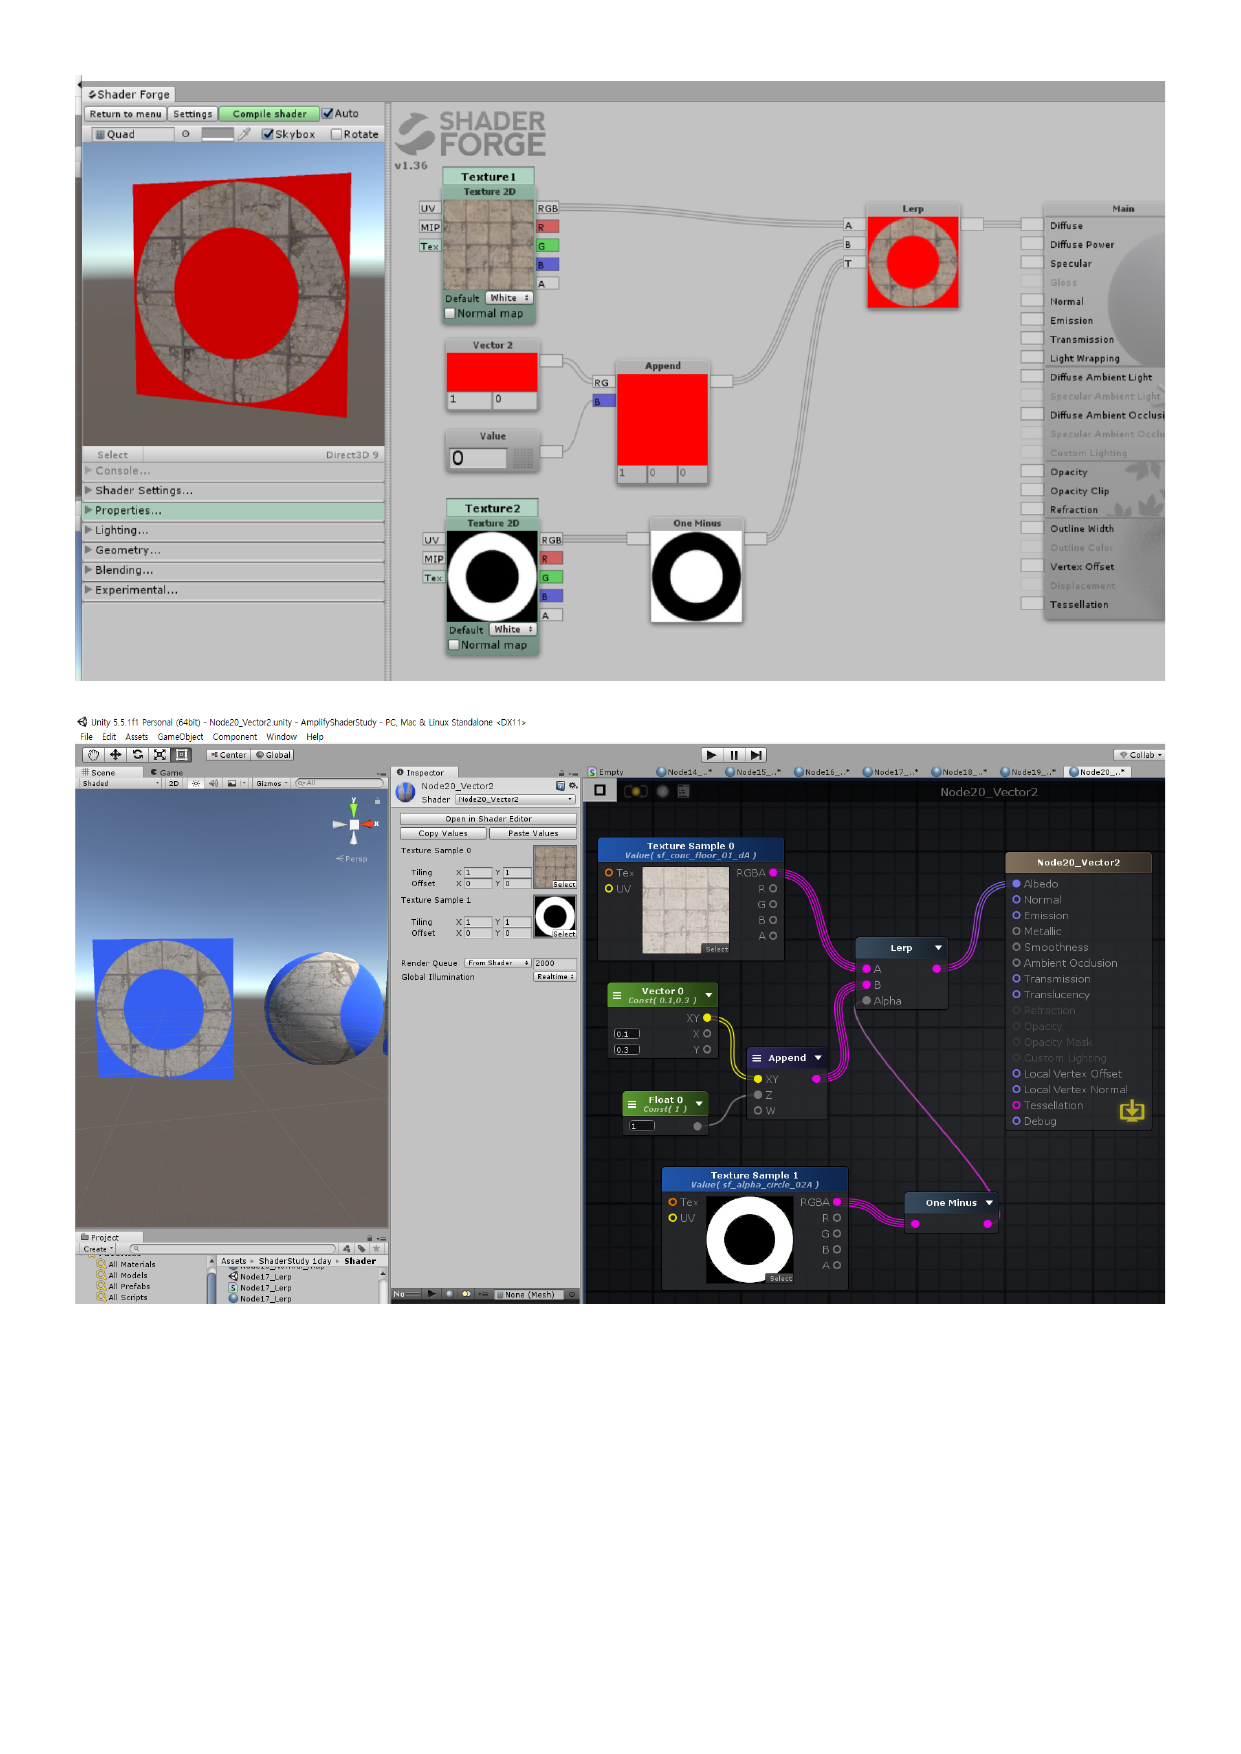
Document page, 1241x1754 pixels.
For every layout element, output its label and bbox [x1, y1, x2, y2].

picture [75, 75, 1166, 681]
picture [75, 714, 1166, 1304]
